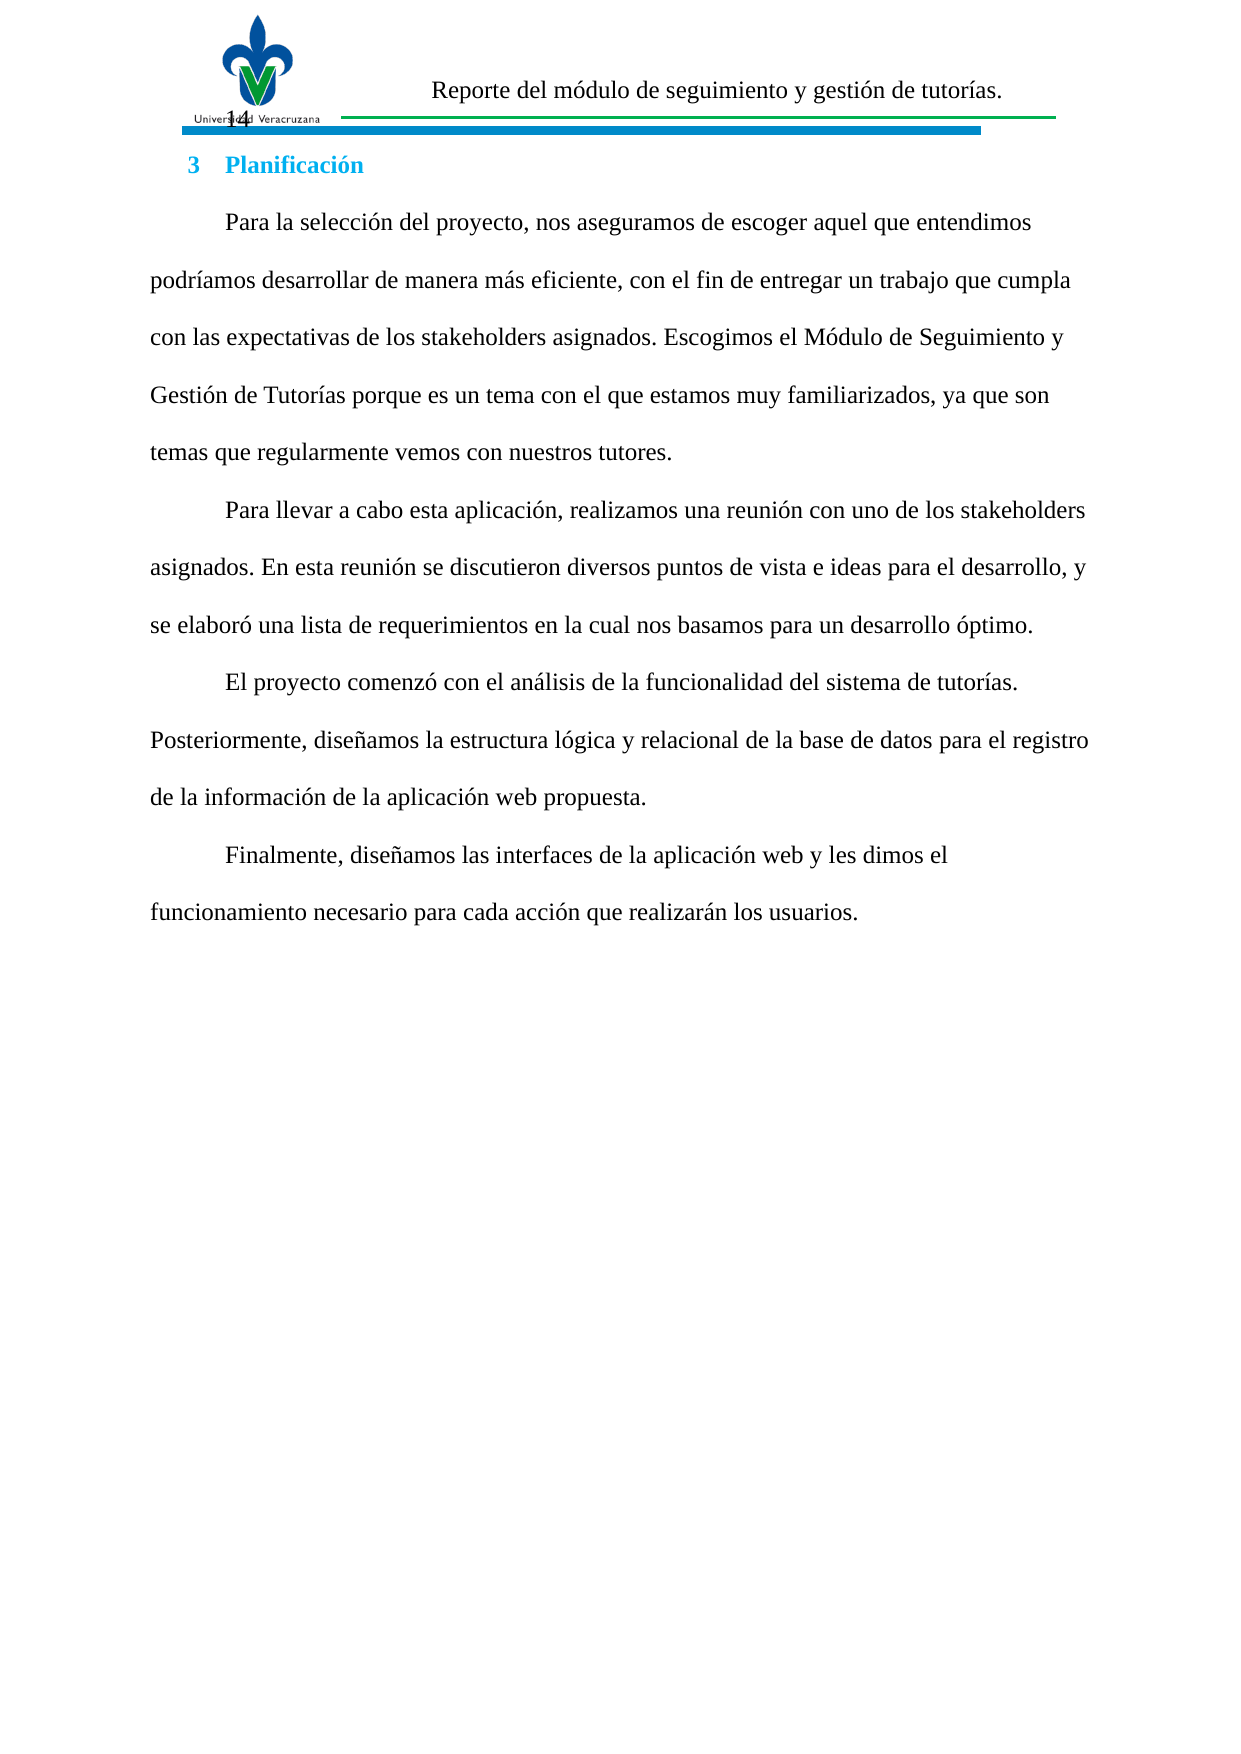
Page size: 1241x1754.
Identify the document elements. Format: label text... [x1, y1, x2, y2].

text Para llevar a cabo esta aplicación, realizamos una reunión con uno de los stakeholders asignados. En esta reunión se discutieron diversos puntos de vista e ideas para el desarrollo, y se elaboró una lista de requerimientos en la cual nos basamos para un desarrollo óptimo. [150, 495, 1090, 639]
text Finalmente, diseñamos las interfaces de la aplicación web y les dimos el funcionamiento necesario para cada acción que realizarán los usuarios. [150, 840, 1090, 926]
text Para la selección del proyecto, nos aseguramos de escoger aquel que entendimos podríamos desarrollar de manera más eficiente, con el fin de entregar un trabajo que cumpla con las expectativas de los stakeholders asignados. Escogimos el Módulo de Seguimiento y Gestión de Tutorías porque es un tema con el que estamos muy familiarizados, ya que son temas que regularmente vemos con nuestros tutores. [150, 207, 1090, 466]
subtitle Planificación [187, 150, 1090, 179]
text El proyecto comenzó con el análisis de la funcionalidad del sistema de tutorías. Posteriormente, diseñamos la estructura lógica y relacional de la base de datos para el registro de la información de la aplicación web propuesta. [150, 667, 1090, 811]
picture [184, 14, 329, 124]
